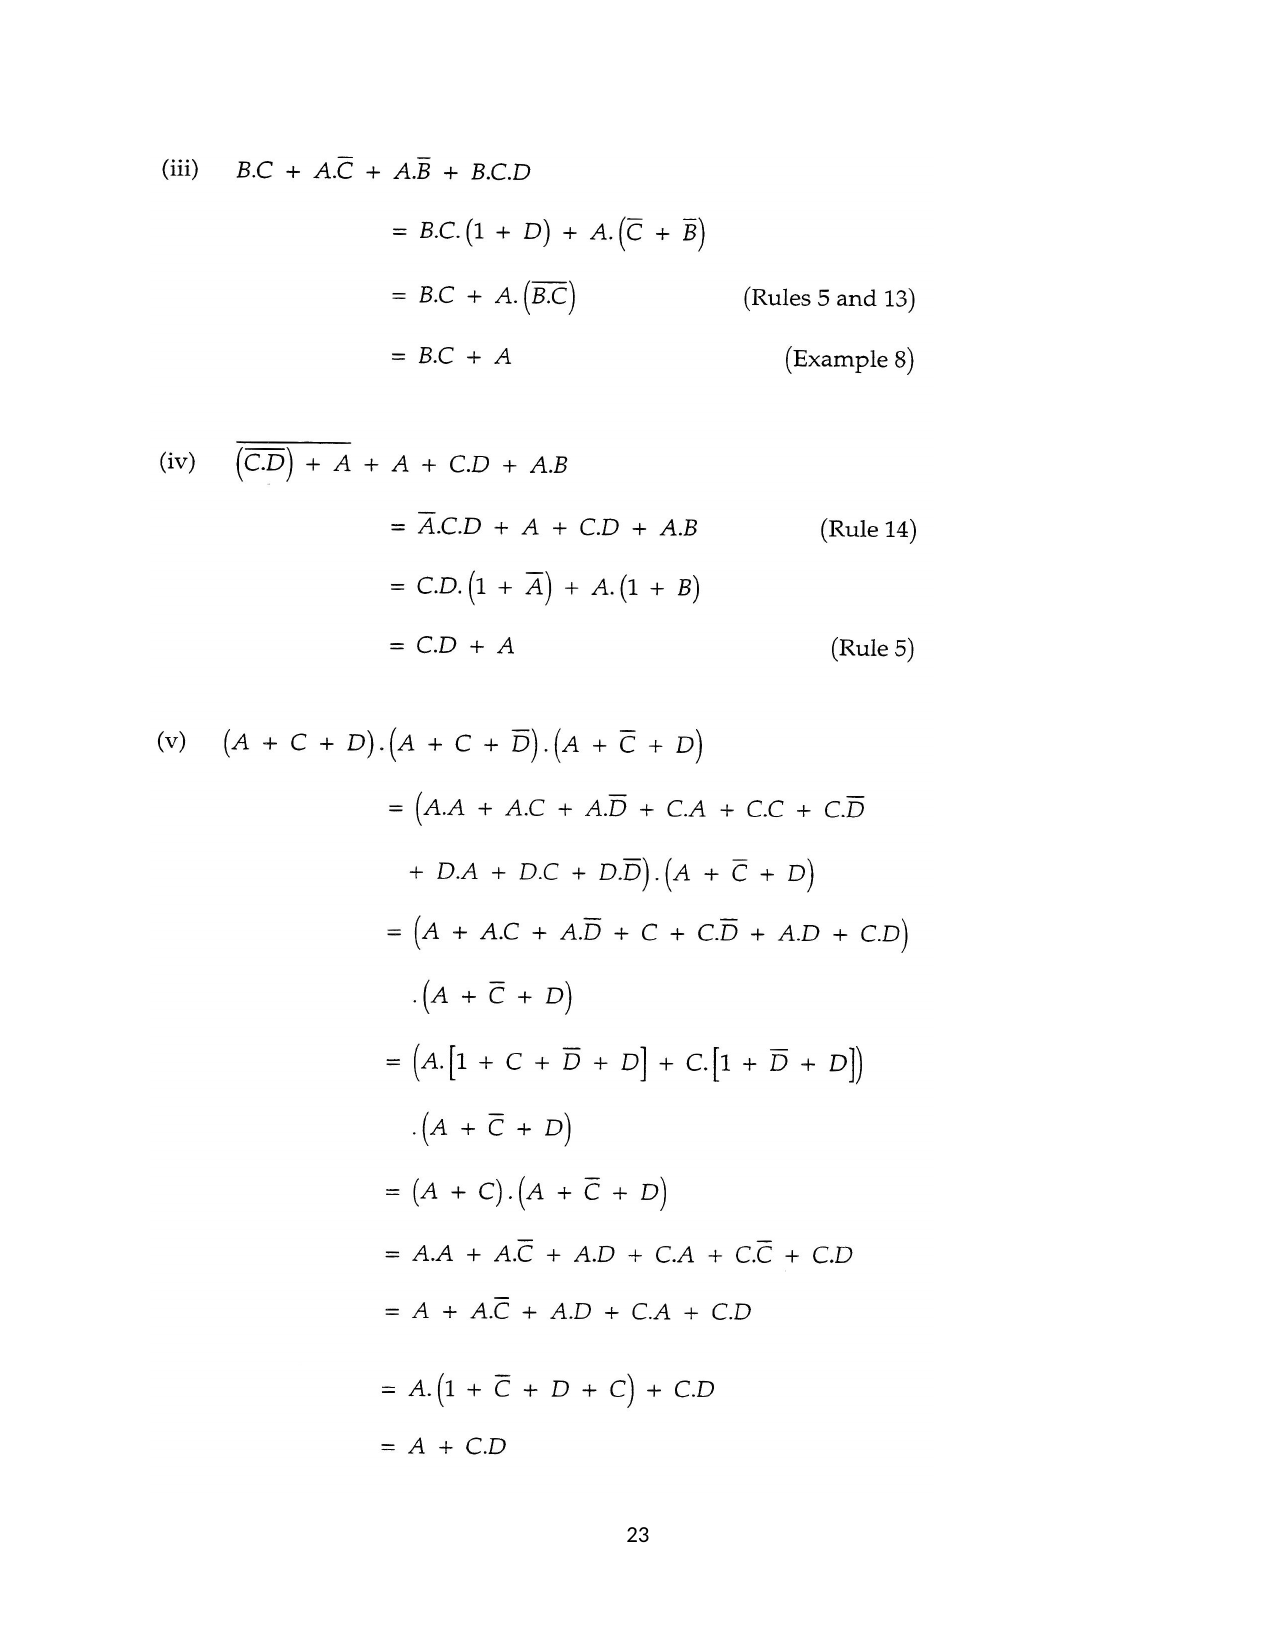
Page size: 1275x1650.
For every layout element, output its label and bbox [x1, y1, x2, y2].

picture [150, 150, 935, 1493]
